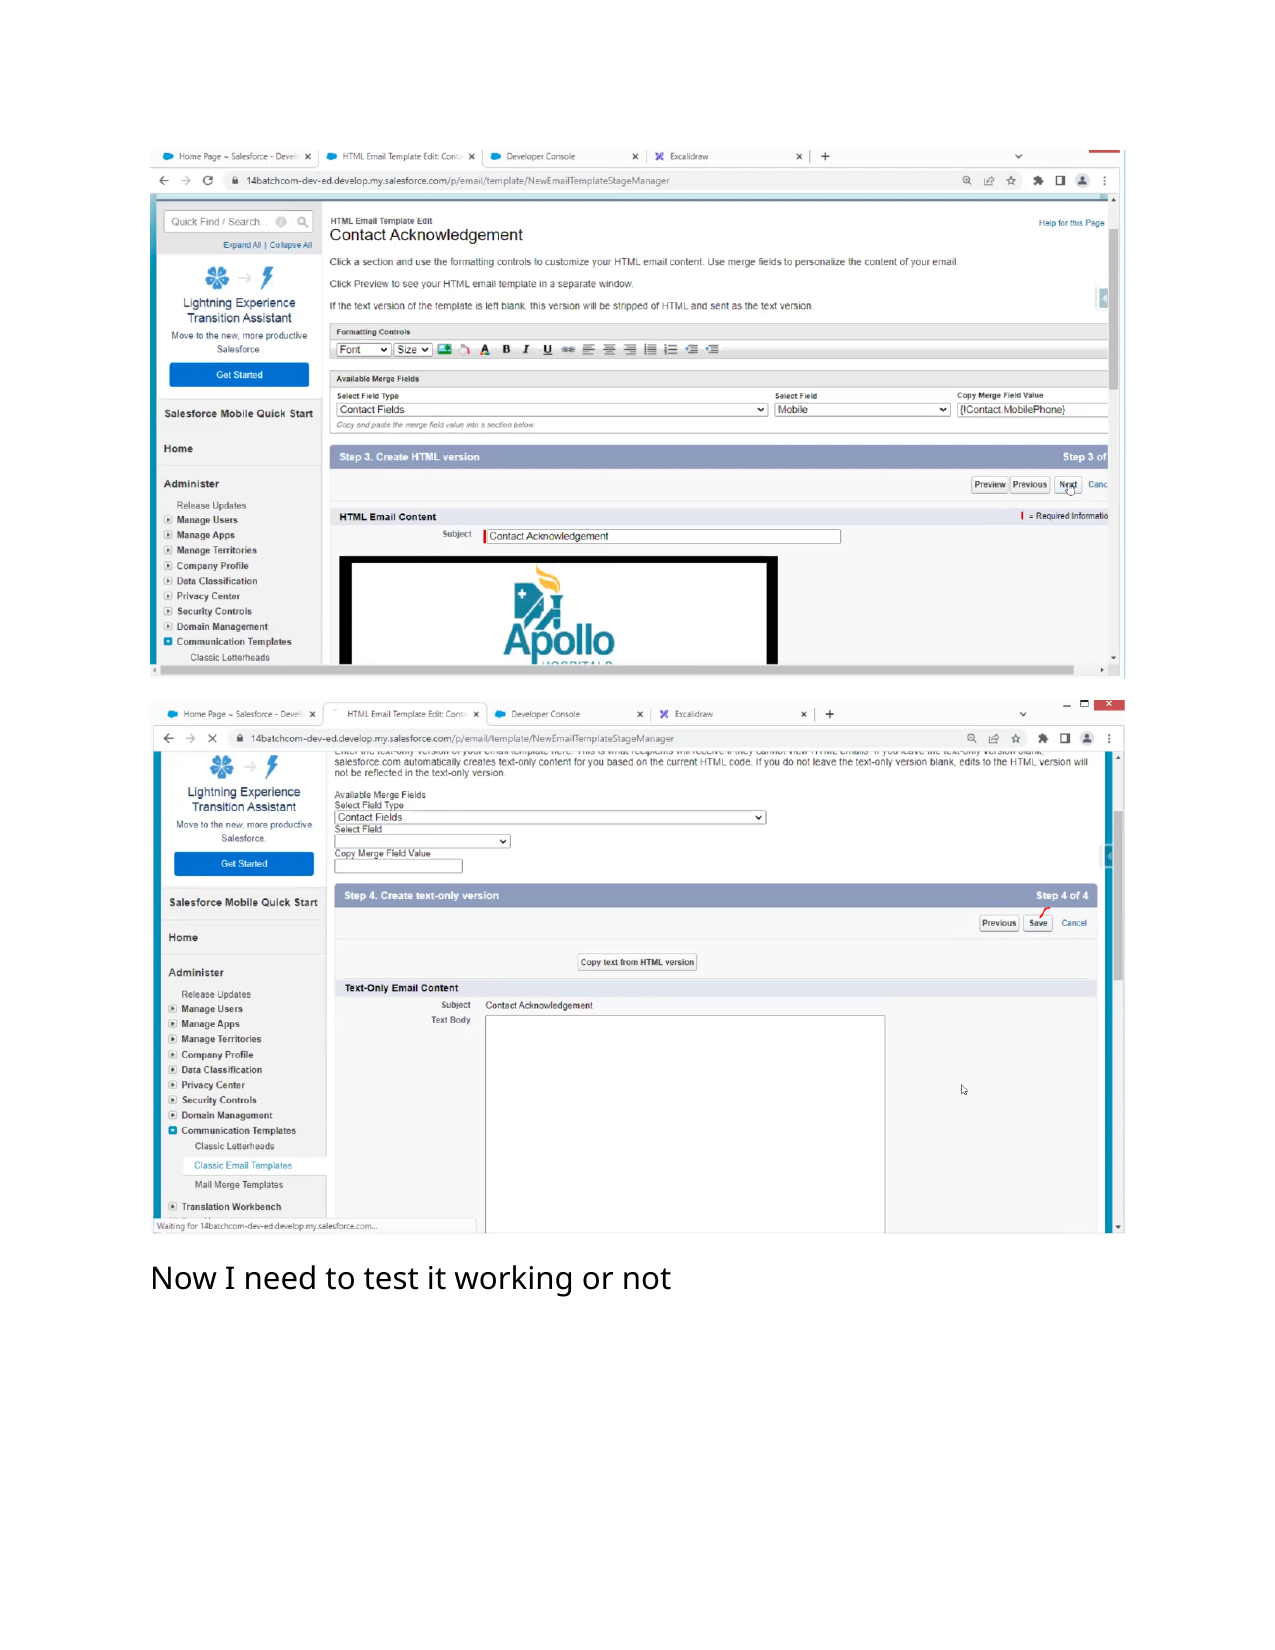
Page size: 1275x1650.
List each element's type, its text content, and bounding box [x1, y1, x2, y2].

picture [150, 150, 1125, 679]
picture [150, 700, 1125, 1235]
text Now I need to test it working or not [150, 1256, 1125, 1299]
